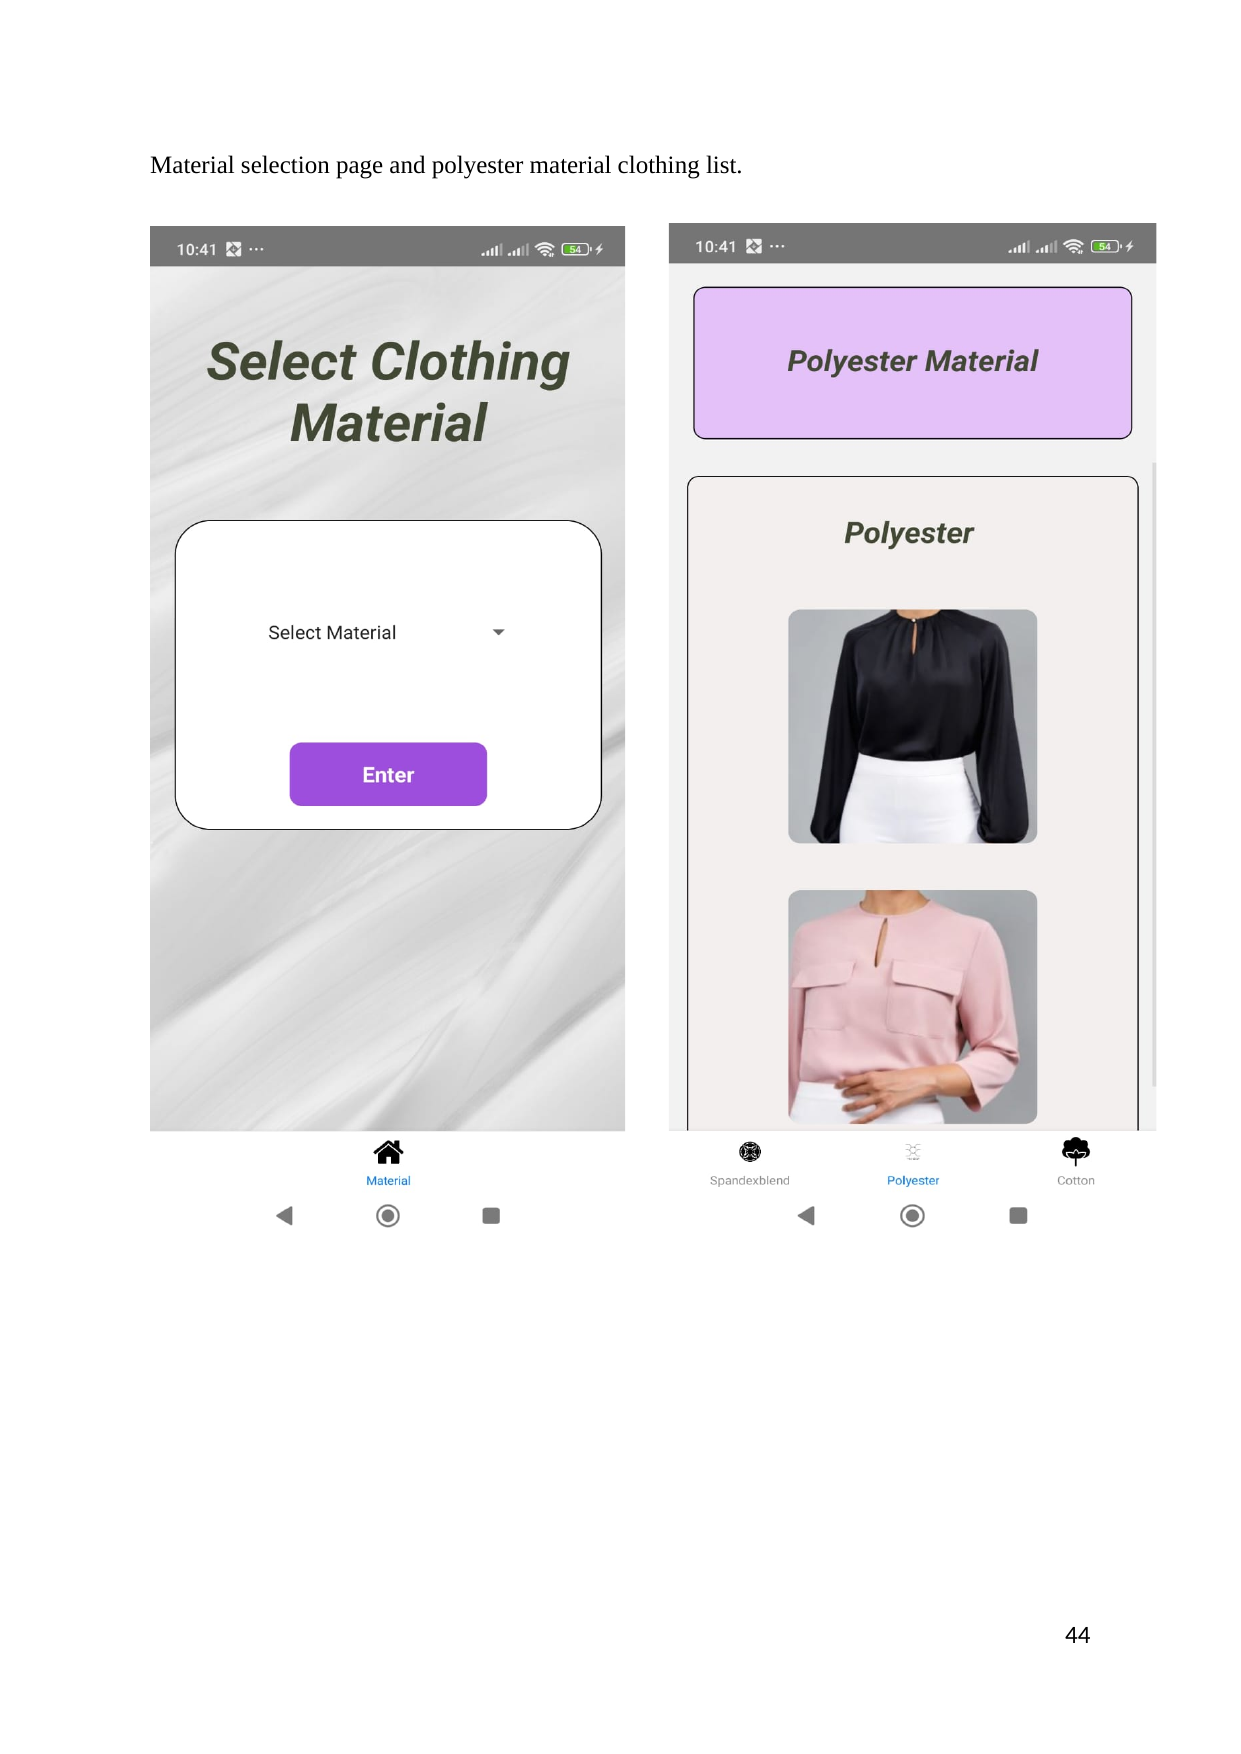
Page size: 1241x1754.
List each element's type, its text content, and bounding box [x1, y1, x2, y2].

text Material selection page and polyester material clothing list. [150, 150, 1090, 179]
picture [668, 223, 1157, 1243]
picture [150, 226, 625, 1243]
